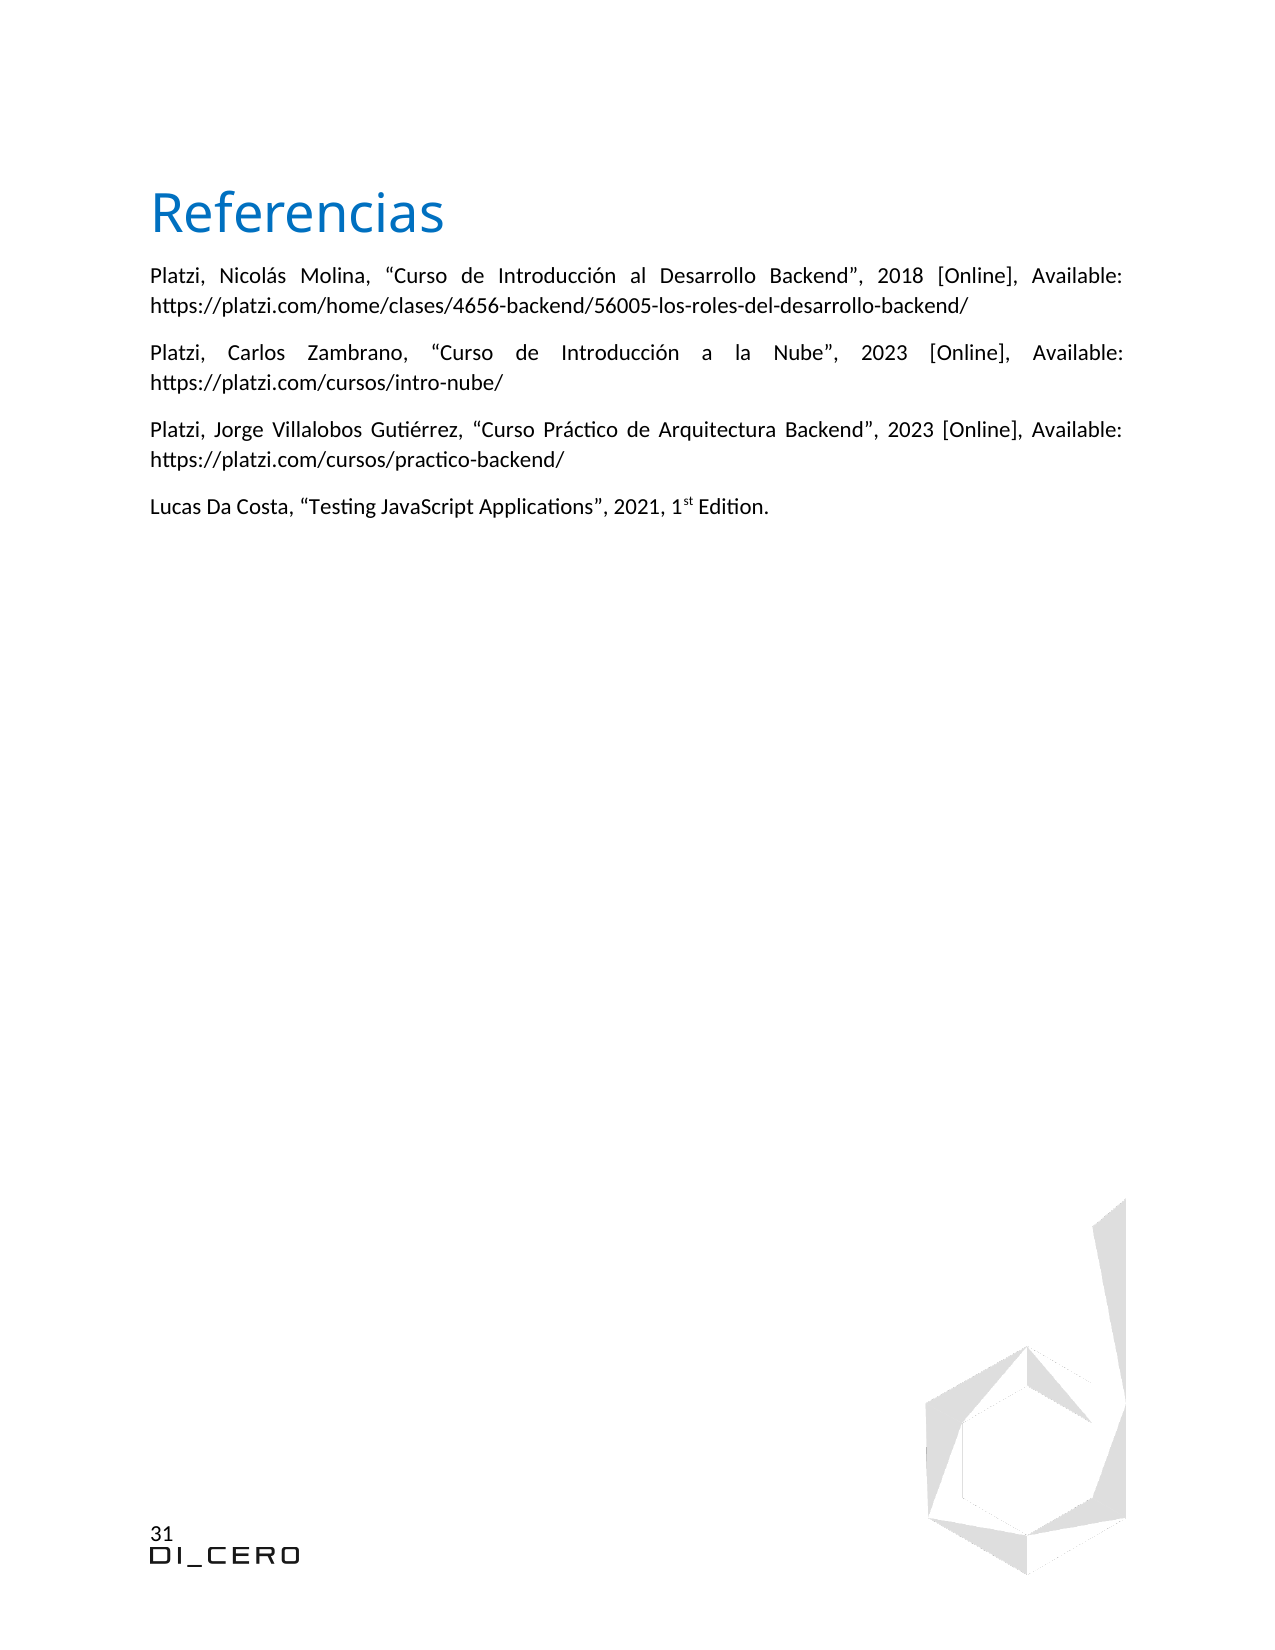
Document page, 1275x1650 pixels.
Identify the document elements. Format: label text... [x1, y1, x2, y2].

text Platzi, Jorge Villalobos Gutiérrez, “Curso Práctico de Arquitectura Backend”, 2023 [Online], Available: https://platzi.com/cursos/practico-backend/ [150, 415, 1125, 473]
picture [925, 1198, 1126, 1575]
text Lucas Da Costa, “Testing JavaScript Applications”, 2021, 1st Edition. [150, 492, 1125, 520]
text Platzi, Nicolás Molina, “Curso de Introducción al Desarrollo Backend”, 2018 [Online], Available: https://platzi.com/home/clases/4656-backend/56005-los-roles-del-desarrollo-backend/ [150, 261, 1125, 319]
text Platzi, Carlos Zambrano, “Curso de Introducción a la Nube”, 2023 [Online], Available: https://platzi.com/cursos/intro-nube/ [150, 338, 1125, 396]
subtitle Referencias [150, 175, 1125, 249]
picture [150, 1547, 299, 1567]
